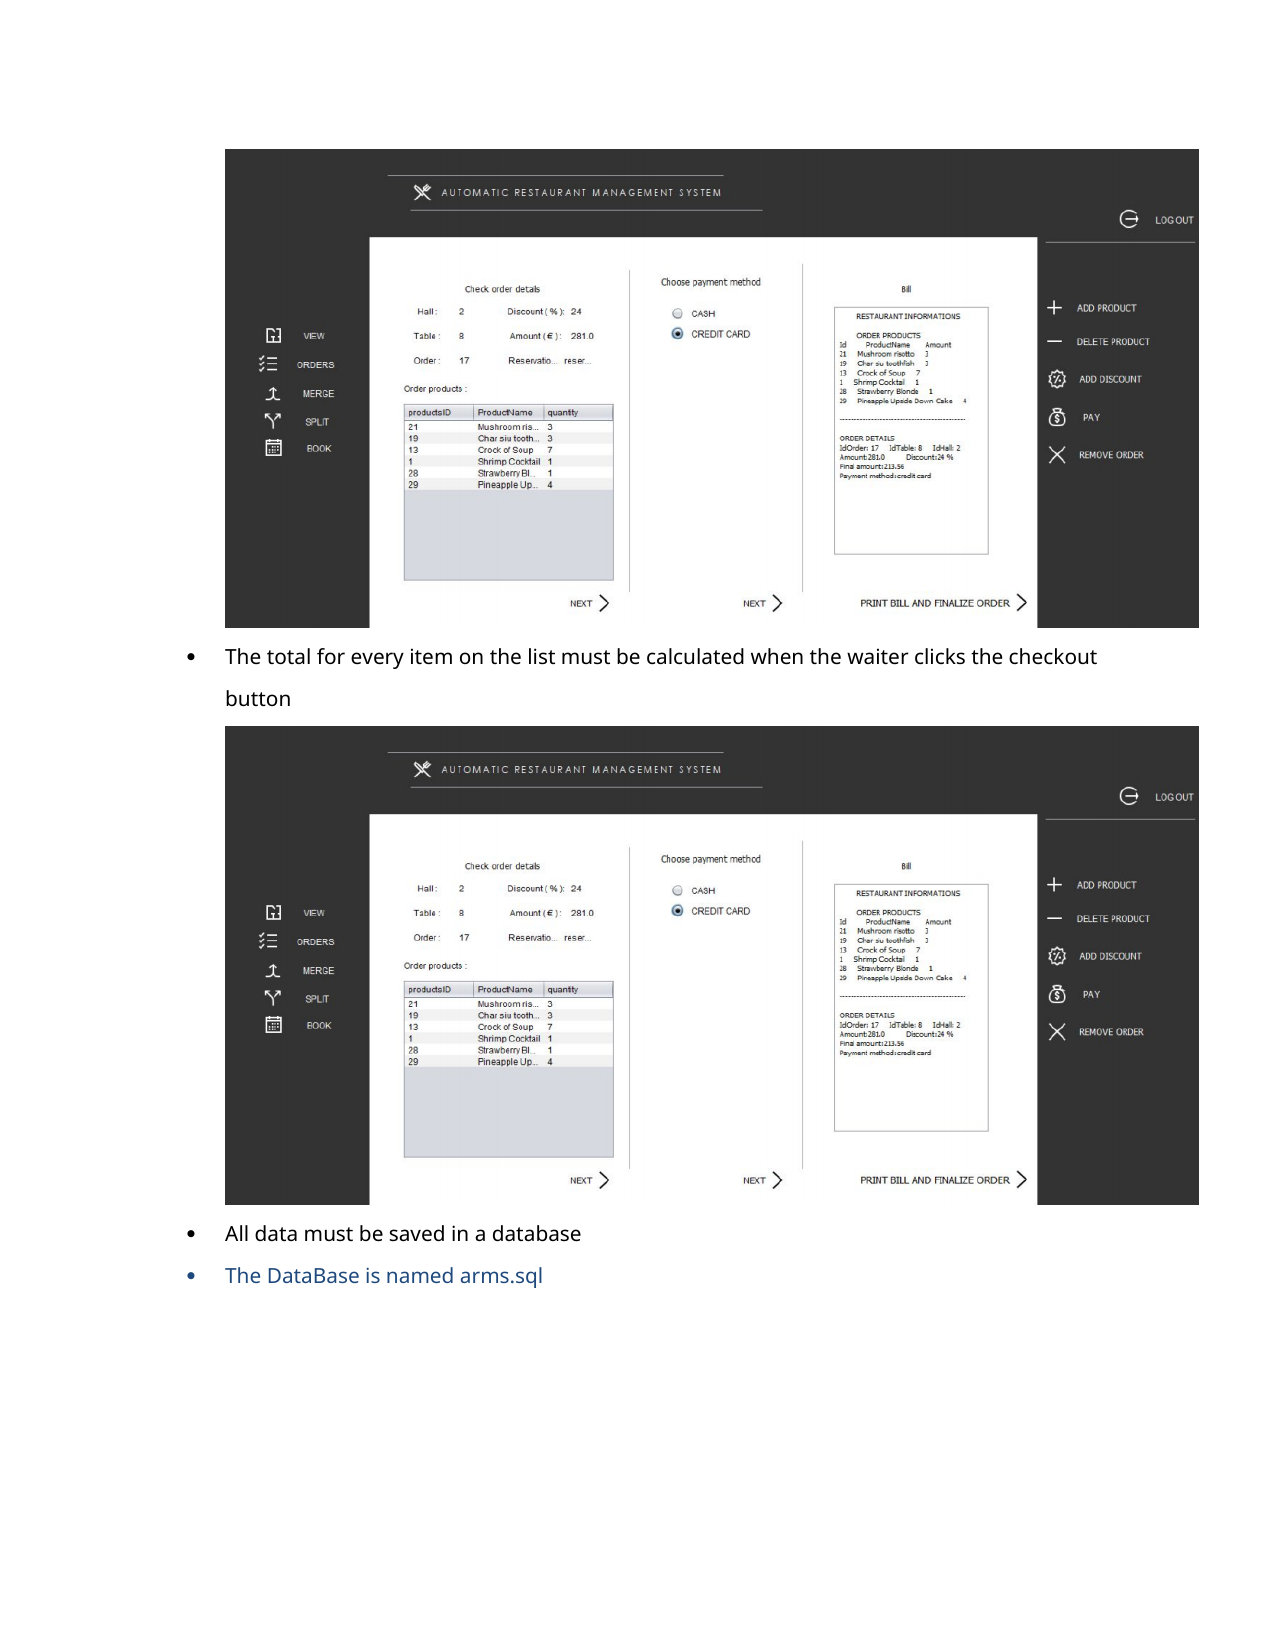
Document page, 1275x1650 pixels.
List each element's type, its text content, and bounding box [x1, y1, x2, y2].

picture [225, 149, 1199, 628]
picture [225, 726, 1199, 1205]
list The total for every item on the list must be calculated when the waiter clicks the checkout button [187, 642, 1125, 713]
list The DataBase is named arms.sql [187, 1262, 1125, 1290]
list All data must be saved in a database [187, 1219, 1125, 1247]
